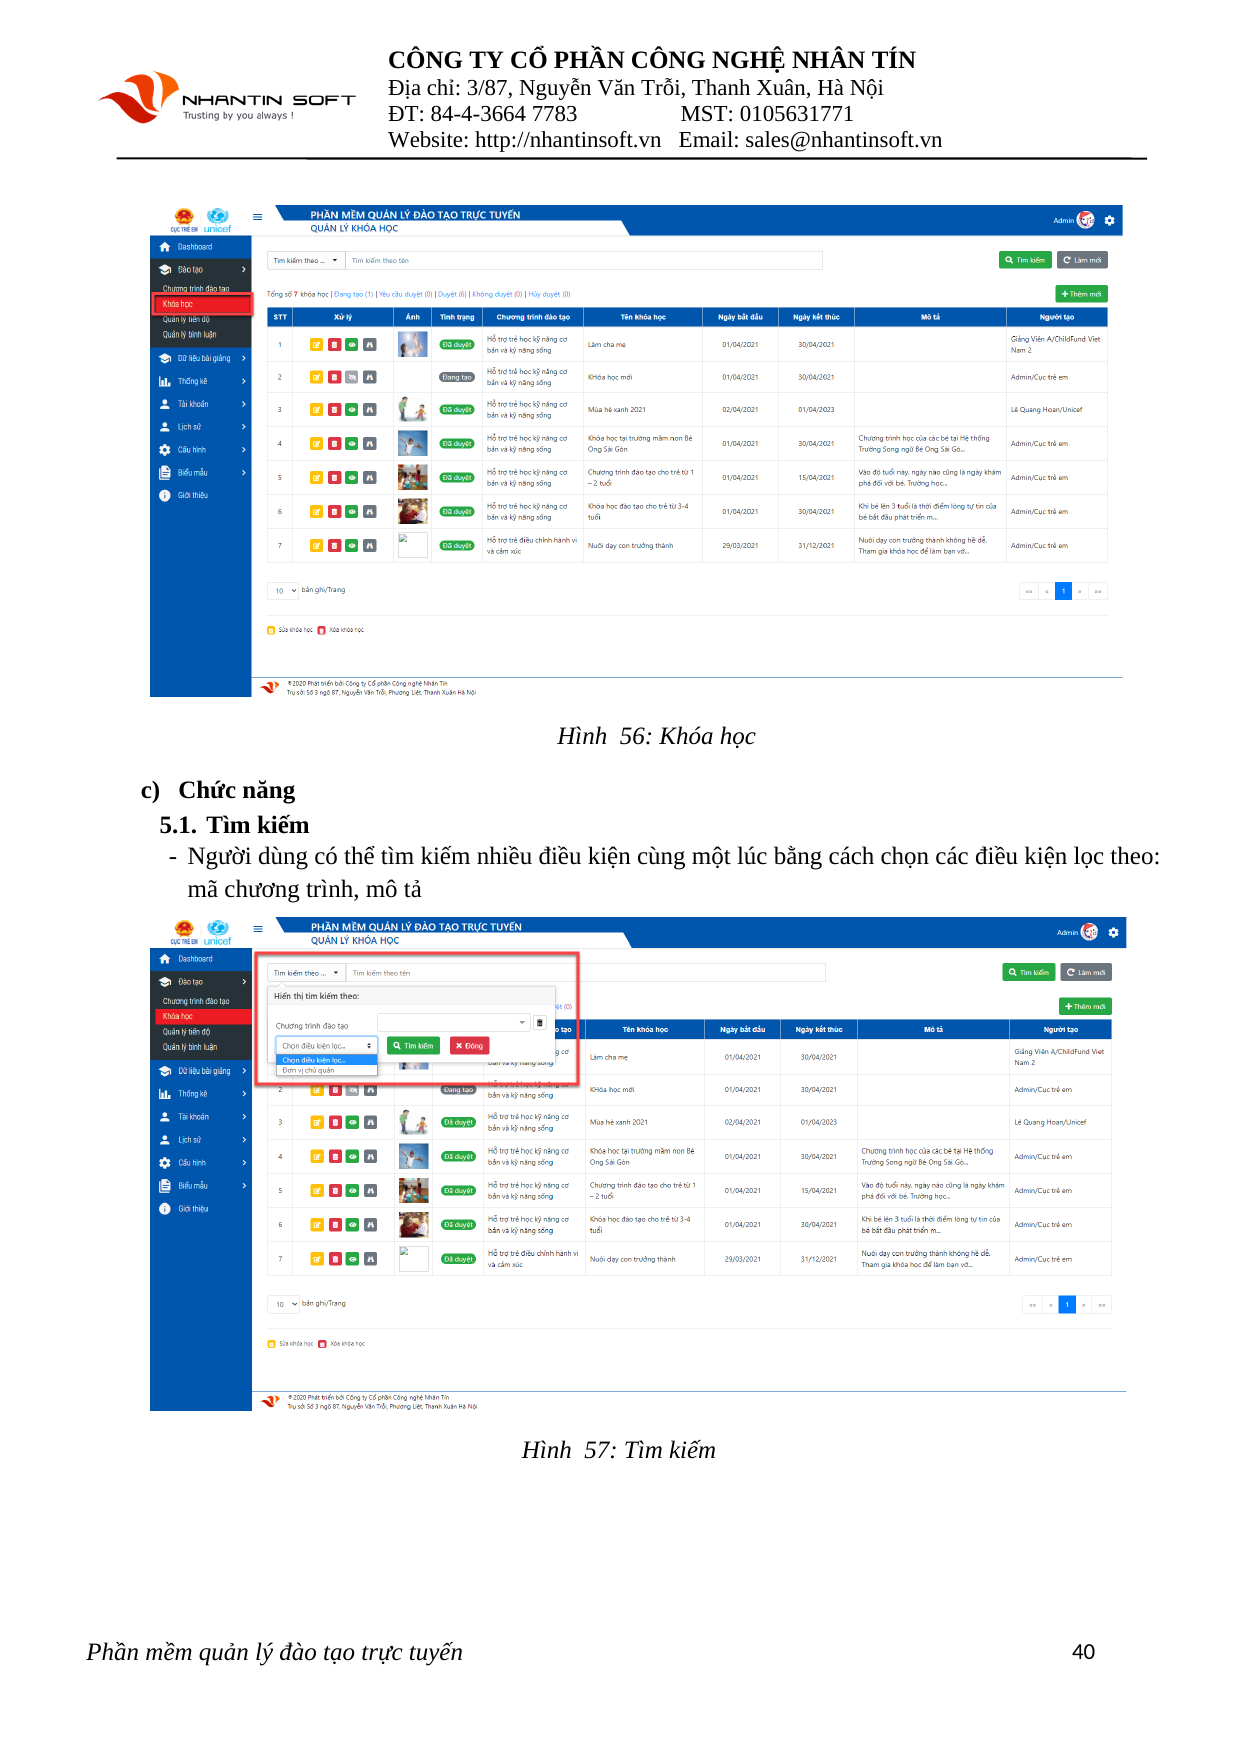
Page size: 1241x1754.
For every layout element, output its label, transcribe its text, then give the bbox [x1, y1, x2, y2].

picture [150, 205, 1123, 697]
picture [86, 45, 366, 150]
picture [150, 917, 1127, 1411]
subtitle Chức năng [141, 775, 1165, 804]
list Người dùng có thể tìm kiếm nhiều điều kiện cùng một lúc bằng cách chọn các điều kiện lọc theo: mã chương trình, mô tả [169, 841, 1165, 903]
subtitle Tìm kiếm [157, 810, 1165, 839]
